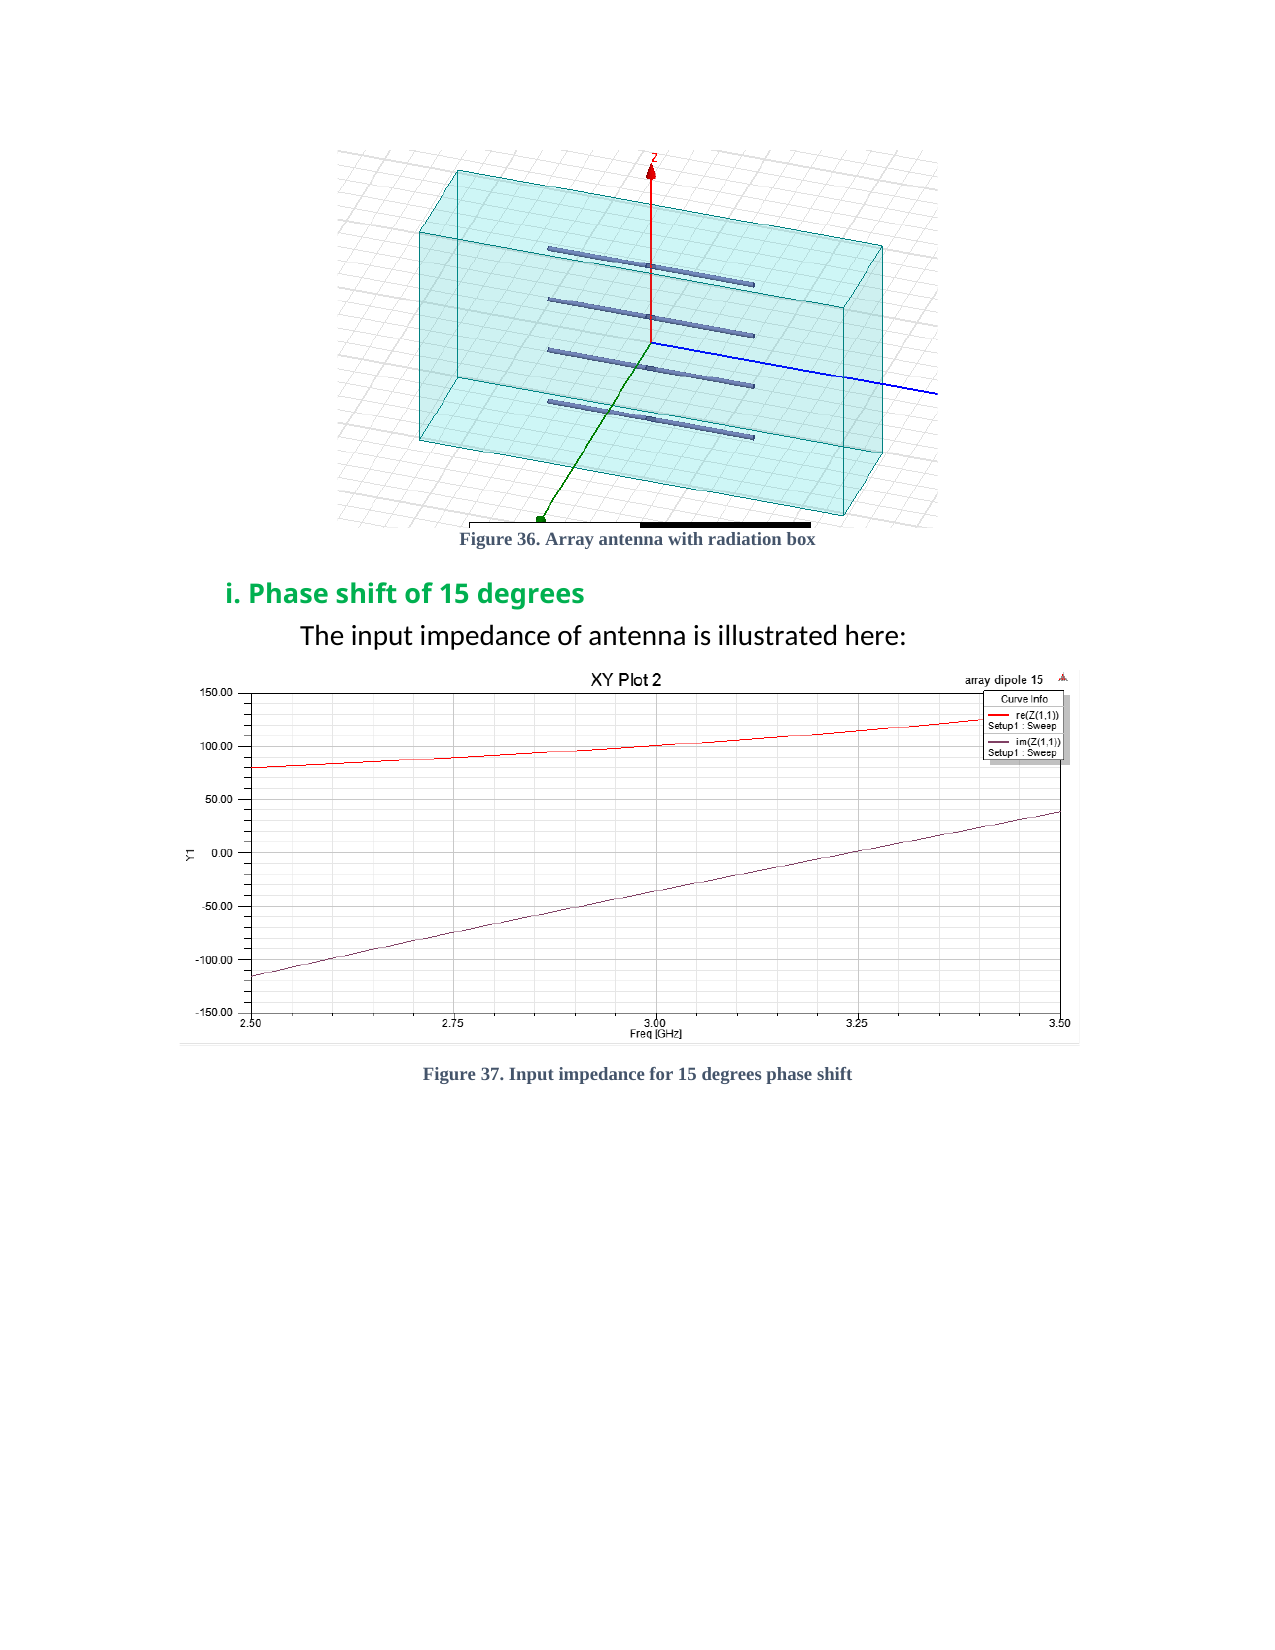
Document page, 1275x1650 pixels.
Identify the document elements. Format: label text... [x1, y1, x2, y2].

picture [337, 150, 938, 528]
list The input impedance of antenna is illustrated here: [150, 617, 1125, 652]
picture [179, 670, 1080, 1046]
subtitle i. Phase shift of 15 degrees [150, 574, 1125, 611]
